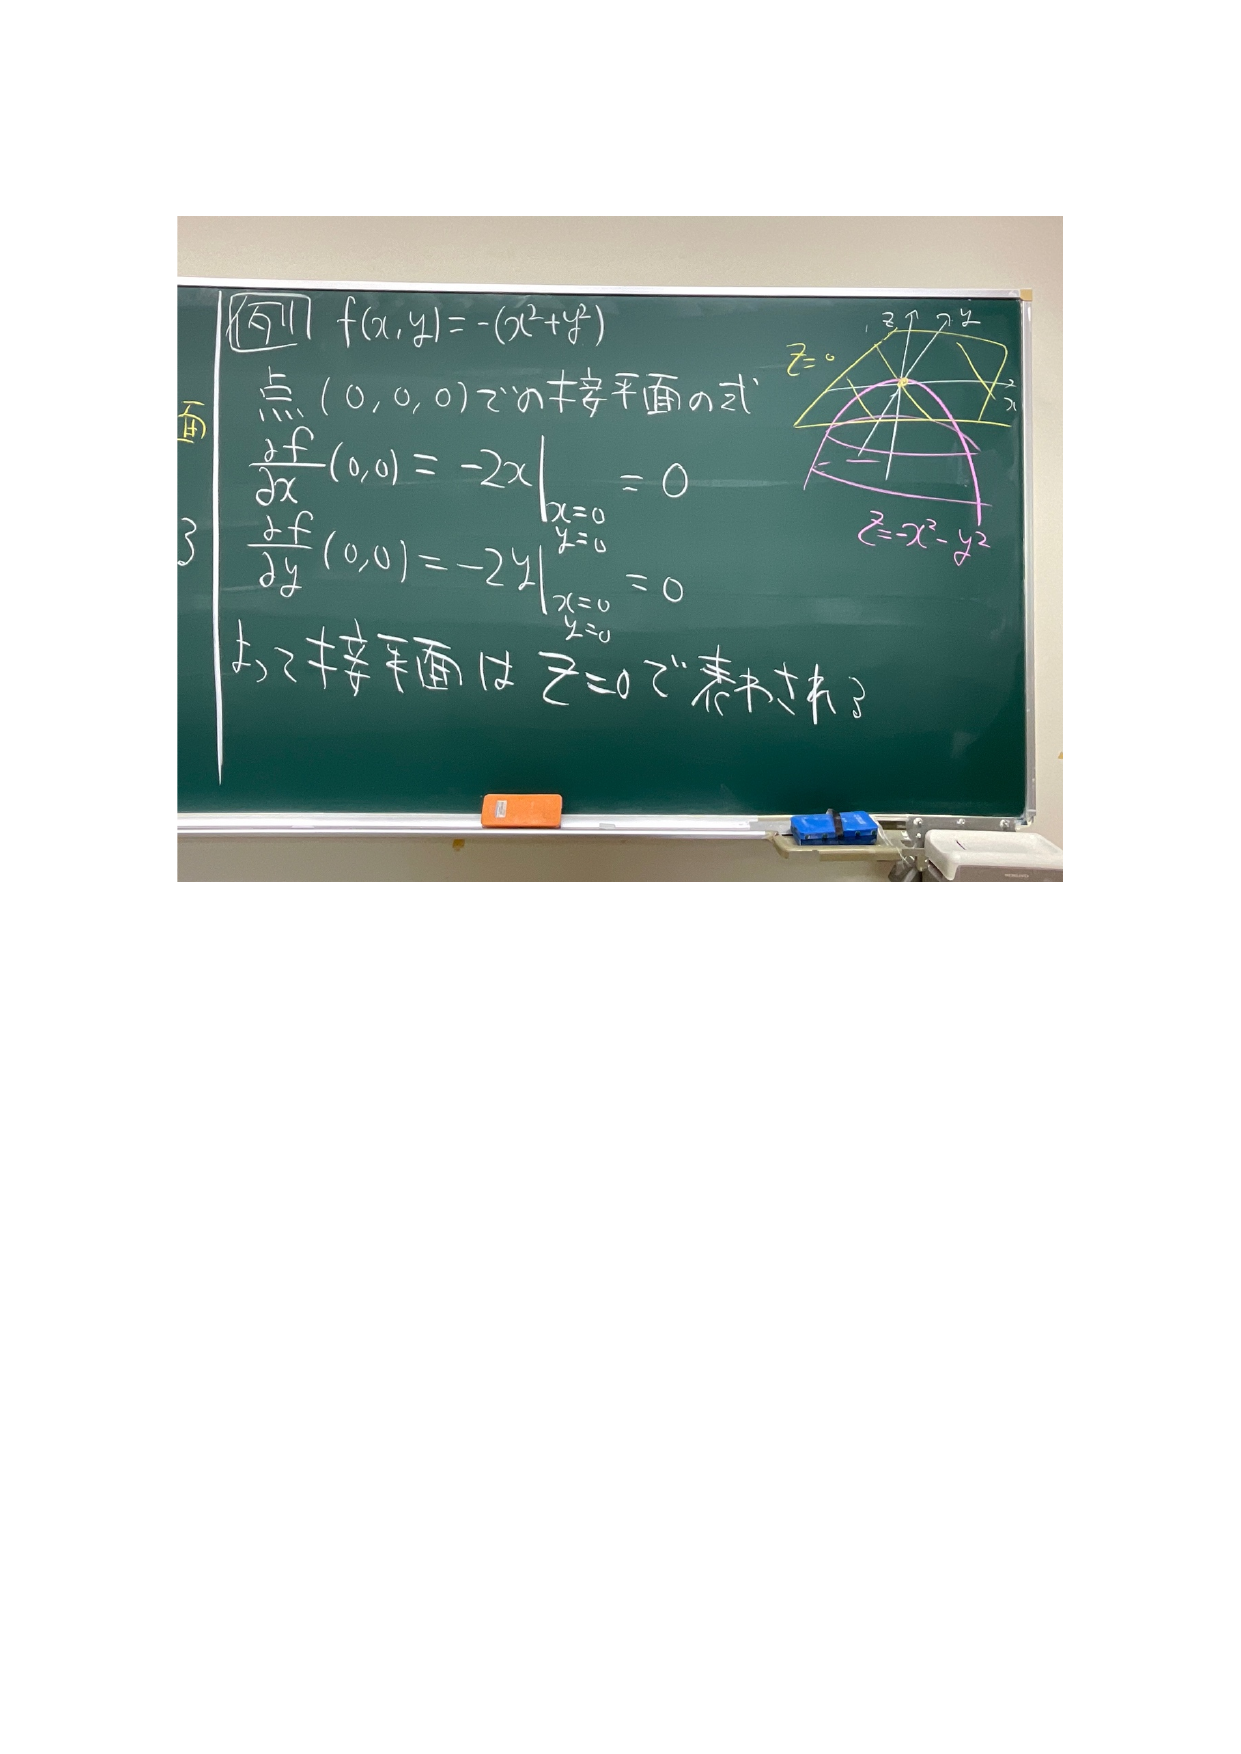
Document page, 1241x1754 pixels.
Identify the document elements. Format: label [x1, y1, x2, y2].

picture [177, 216, 1063, 882]
